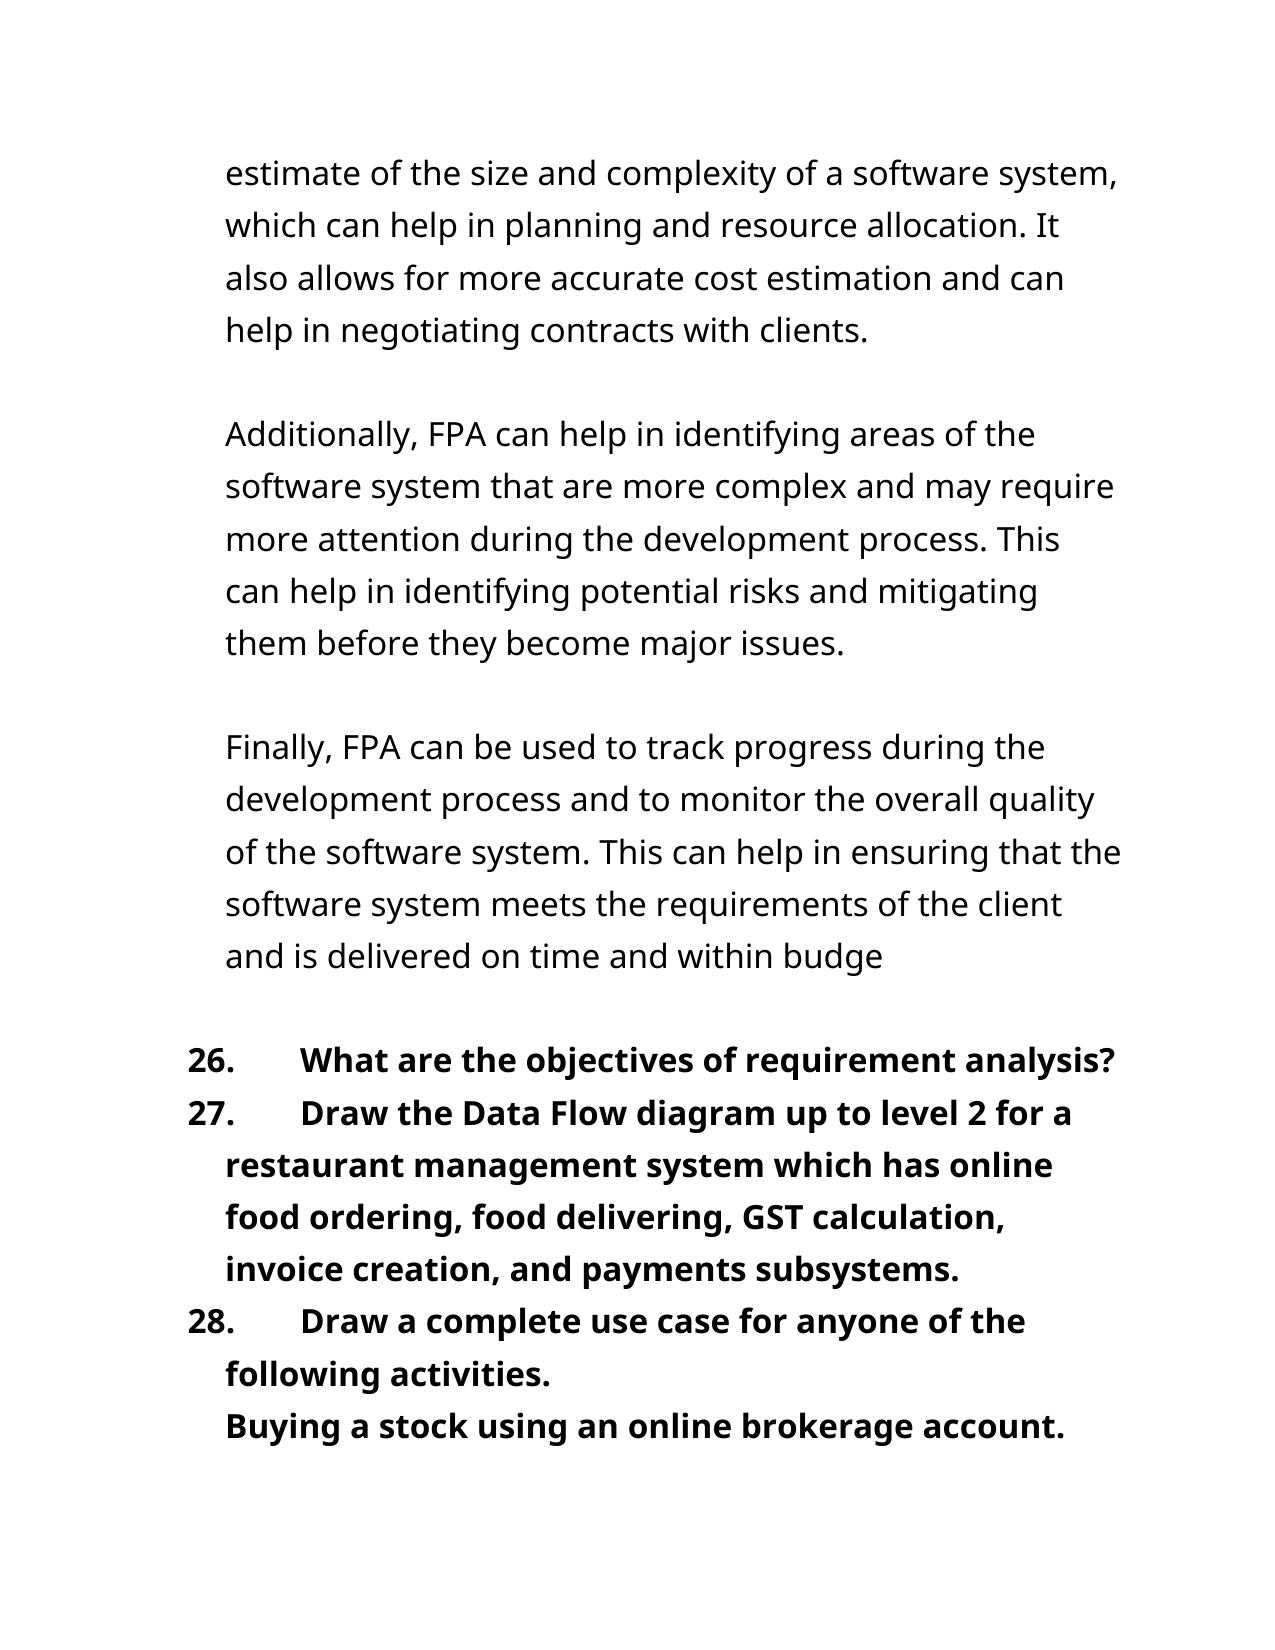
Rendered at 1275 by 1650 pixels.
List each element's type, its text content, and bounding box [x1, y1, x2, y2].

text Additionally, FPA can help in identifying areas of the software system that are more complex and may require more attention during the development process. This can help in identifying potential risks and mitigating them before they become major issues. [225, 411, 1125, 665]
list Draw a complete use case for anyone of the following activities. [187, 1298, 1125, 1396]
text Finally, FPA can be used to track progress during the development process and to monitor the overall quality of the software system. This can help in ensuring that the software system meets the requirements of the client and is delivered on time and within budge [225, 724, 1125, 978]
list Draw the Data Flow diagram up to level 2 for a restaurant management system which has online food ordering, food delivering, GST calculation, invoice creation, and payments subsystems. [187, 1089, 1125, 1291]
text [225, 150, 1125, 352]
list What are the objectives of requirement analysis? [187, 1037, 1125, 1083]
text Buying a stock using an online brokerage account. [225, 1402, 1125, 1448]
